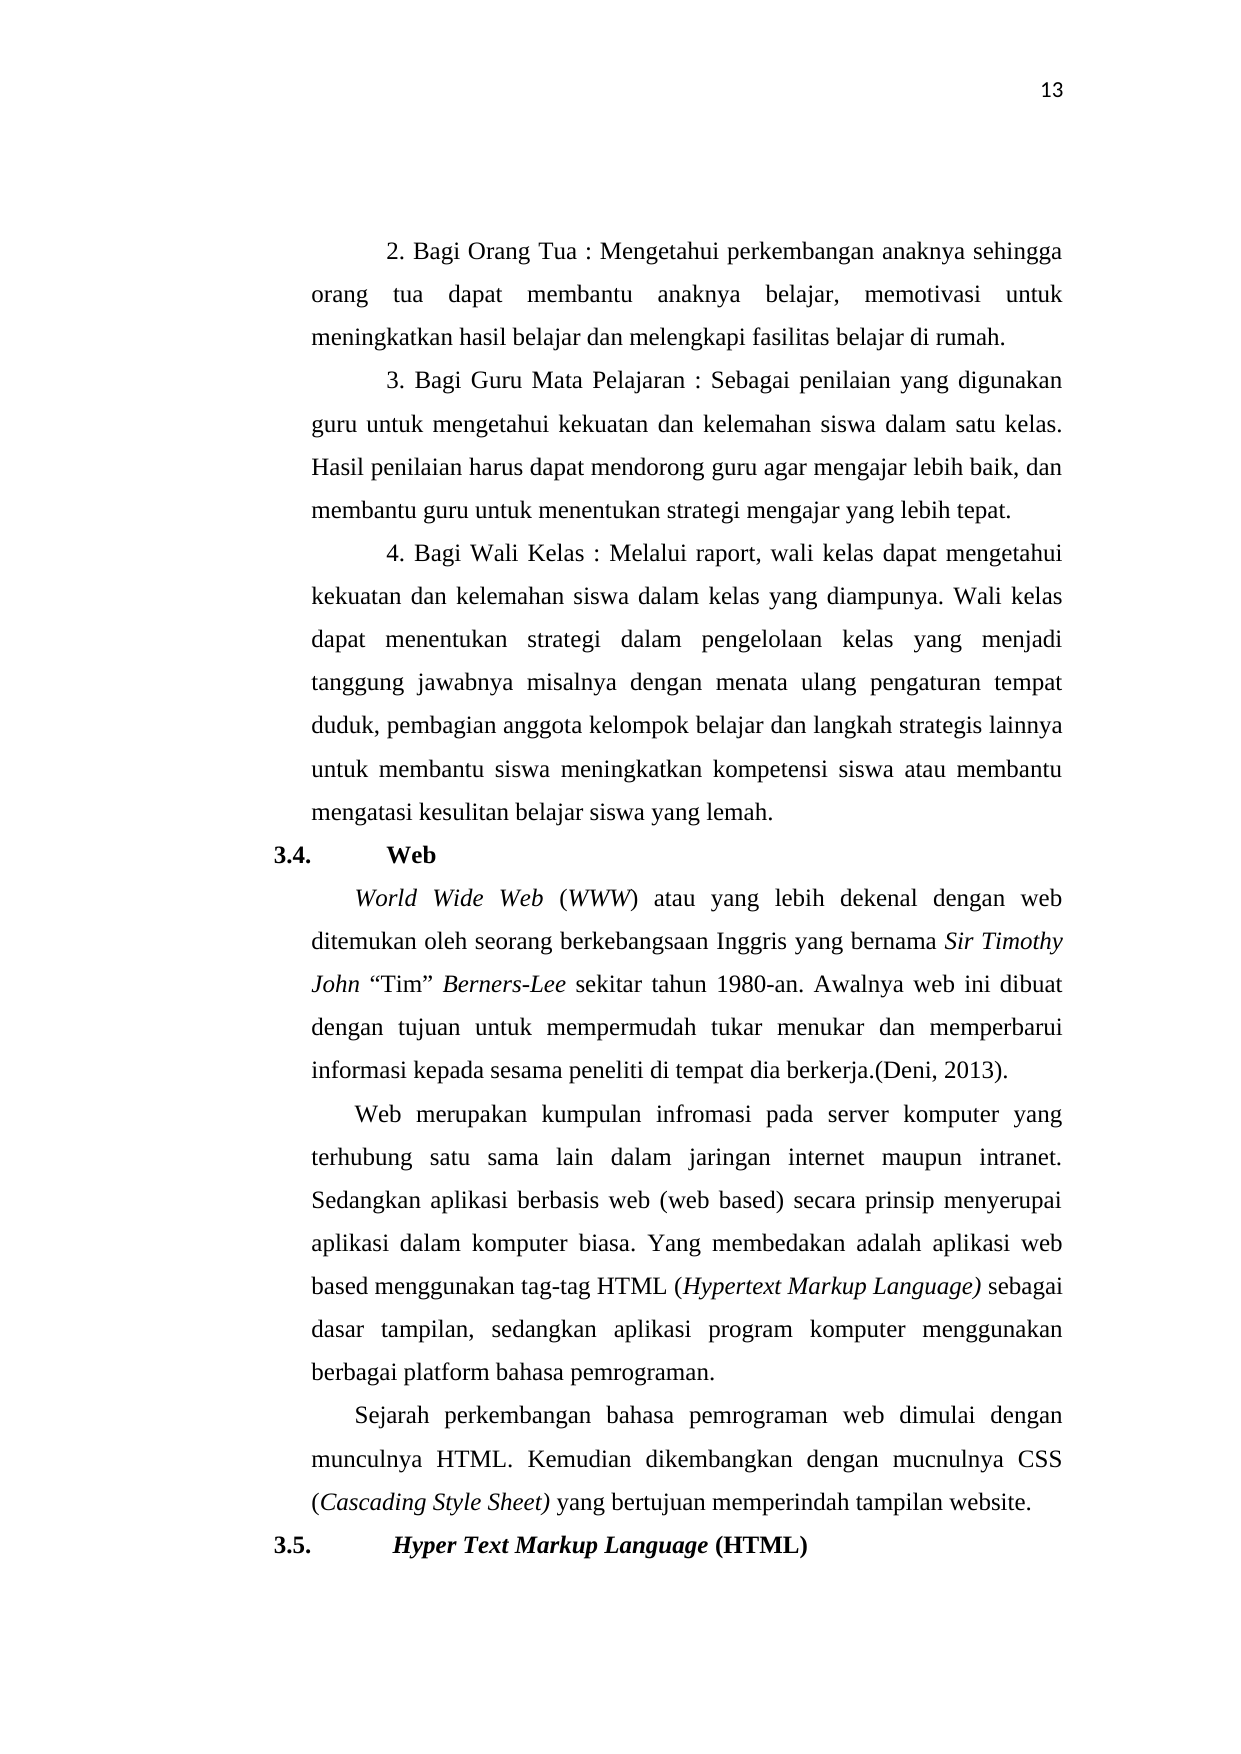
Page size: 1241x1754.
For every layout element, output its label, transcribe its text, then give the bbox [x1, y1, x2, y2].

list Hyper Text Markup Language (HTML) [274, 1530, 1063, 1559]
list 3. Bagi Guru Mata Pelajaran : Sebagai penilaian yang digunakan guru untuk mengetahui kekuatan dan kelemahan siswa dalam satu kelas. Hasil penilaian harus dapat mendorong guru agar mengajar lebih baik, dan membantu guru untuk menentukan strategi mengajar yang lebih tepat. [311, 366, 1063, 524]
list Sejarah perkembangan bahasa pemrograman web dimulai dengan munculnya HTML. Kemudian dikembangkan dengan mucnulnya CSS (Cascading Style Sheet) yang bertujuan memperindah tampilan website. [311, 1401, 1063, 1516]
list 2. Bagi Orang Tua : Mengetahui perkembangan anaknya sehingga orang tua dapat membantu anaknya belajar, memotivasi untuk meningkatkan hasil belajar dan melengkapi fasilitas belajar di rumah. [311, 236, 1063, 351]
list Web [274, 840, 1063, 869]
list 4. Bagi Wali Kelas : Melalui raport, wali kelas dapat mengetahui kekuatan dan kelemahan siswa dalam kelas yang diampunya. Wali kelas dapat menentukan strategi dalam pengelolaan kelas yang menjadi tanggung jawabnya misalnya dengan menata ulang pengaturan tempat duduk, pembagian anggota kelompok belajar dan langkah strategis lainnya untuk membantu siswa meningkatkan kompetensi siswa atau membantu mengatasi kesulitan belajar siswa yang lemah. [311, 538, 1063, 826]
list World Wide Web (WWW) atau yang lebih dekenal dengan web ditemukan oleh seorang berkebangsaan Inggris yang bernama Sir Timothy John “Tim” Berners-Lee sekitar tahun 1980-an. Awalnya web ini dibuat dengan tujuan untuk mempermudah tukar menukar dan memperbarui informasi kepada sesama peneliti di tempat dia berkerja.(Deni, 2013). [311, 883, 1063, 1084]
list Web merupakan kumpulan infromasi pada server komputer yang terhubung satu sama lain dalam jaringan internet maupun intranet. Sedangkan aplikasi berbasis web (web based) secara prinsip menyerupai aplikasi dalam komputer biasa. Yang membedakan adalah aplikasi web based menggunakan tag-tag HTML (Hypertext Markup Language) sebagai dasar tampilan, sedangkan aplikasi program komputer menggunakan berbagai platform bahasa pemrograman. [311, 1099, 1063, 1386]
